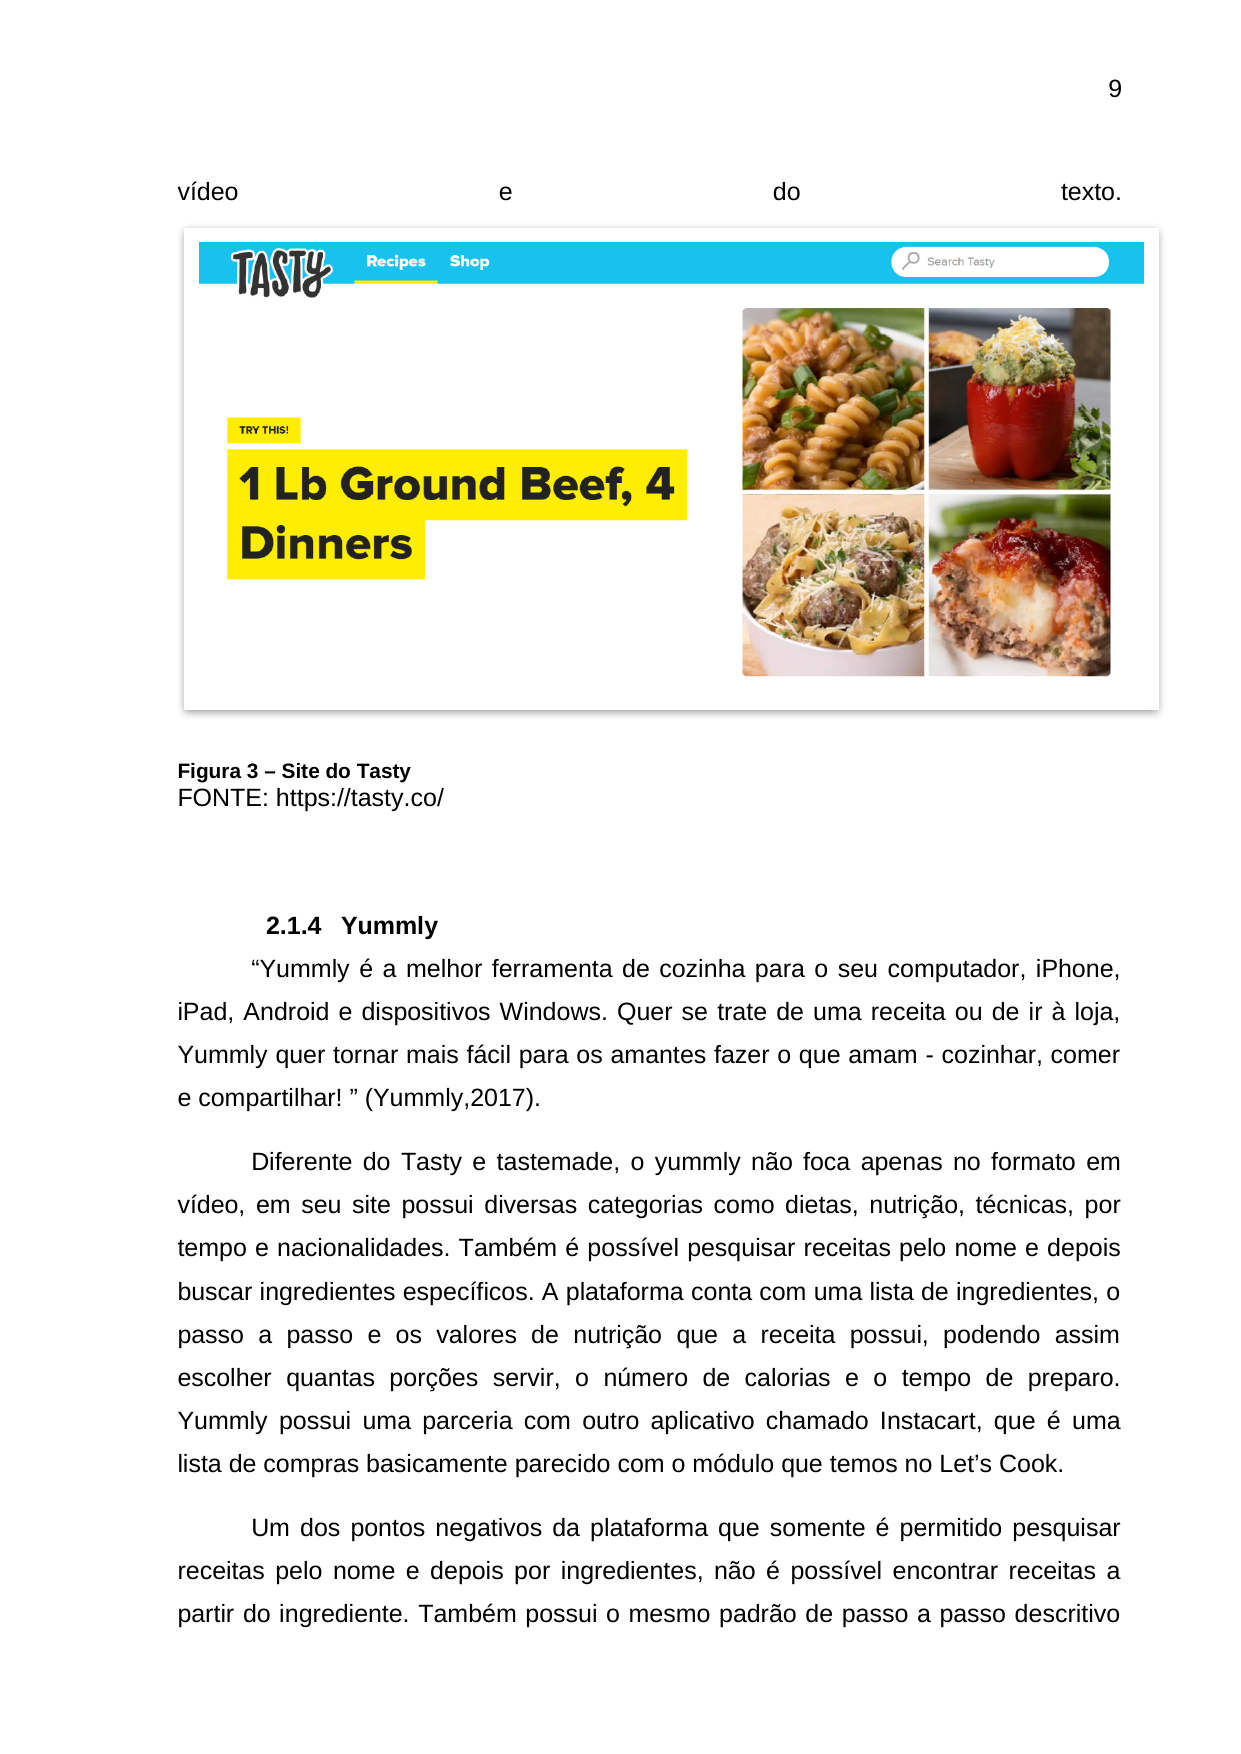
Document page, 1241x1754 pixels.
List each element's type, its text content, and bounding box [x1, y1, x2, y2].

picture [199, 242, 1144, 695]
text “Yummly é a melhor ferramenta de cozinha para o seu computador, iPhone, iPad, Android e dispositivos Windows. Quer se trate de uma receita ou de ir à loja, Yummly quer tornar mais fácil para os amantes fazer o que amam - cozinhar, comer e compartilhar! ” (Yummly,2017). [177, 954, 1122, 1112]
subtitle Yummly [266, 911, 1122, 939]
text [177, 1513, 1122, 1628]
text Diferente do Tasty e tastemade, o yummly não foca apenas no formato em vídeo, em seu site possui diversas categorias como dietas, nutrição, técnicas, por tempo e nacionalidades. Também é possível pesquisar receitas pelo nome e depois buscar ingredientes específicos. A plataforma conta com uma lista de ingredientes, o passo a passo e os valores de nutrição que a receita possui, podendo assim escolher quantas porções servir, o número de calorias e o tempo de preparo. Yummly possui uma parceria com outro aplicativo chamado Instacart, que é uma lista de compras basicamente parecido com o módulo que temos no Let’s Cook. [177, 1147, 1122, 1478]
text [177, 177, 1122, 723]
text FONTE: https://tasty.co/ [177, 783, 1122, 811]
